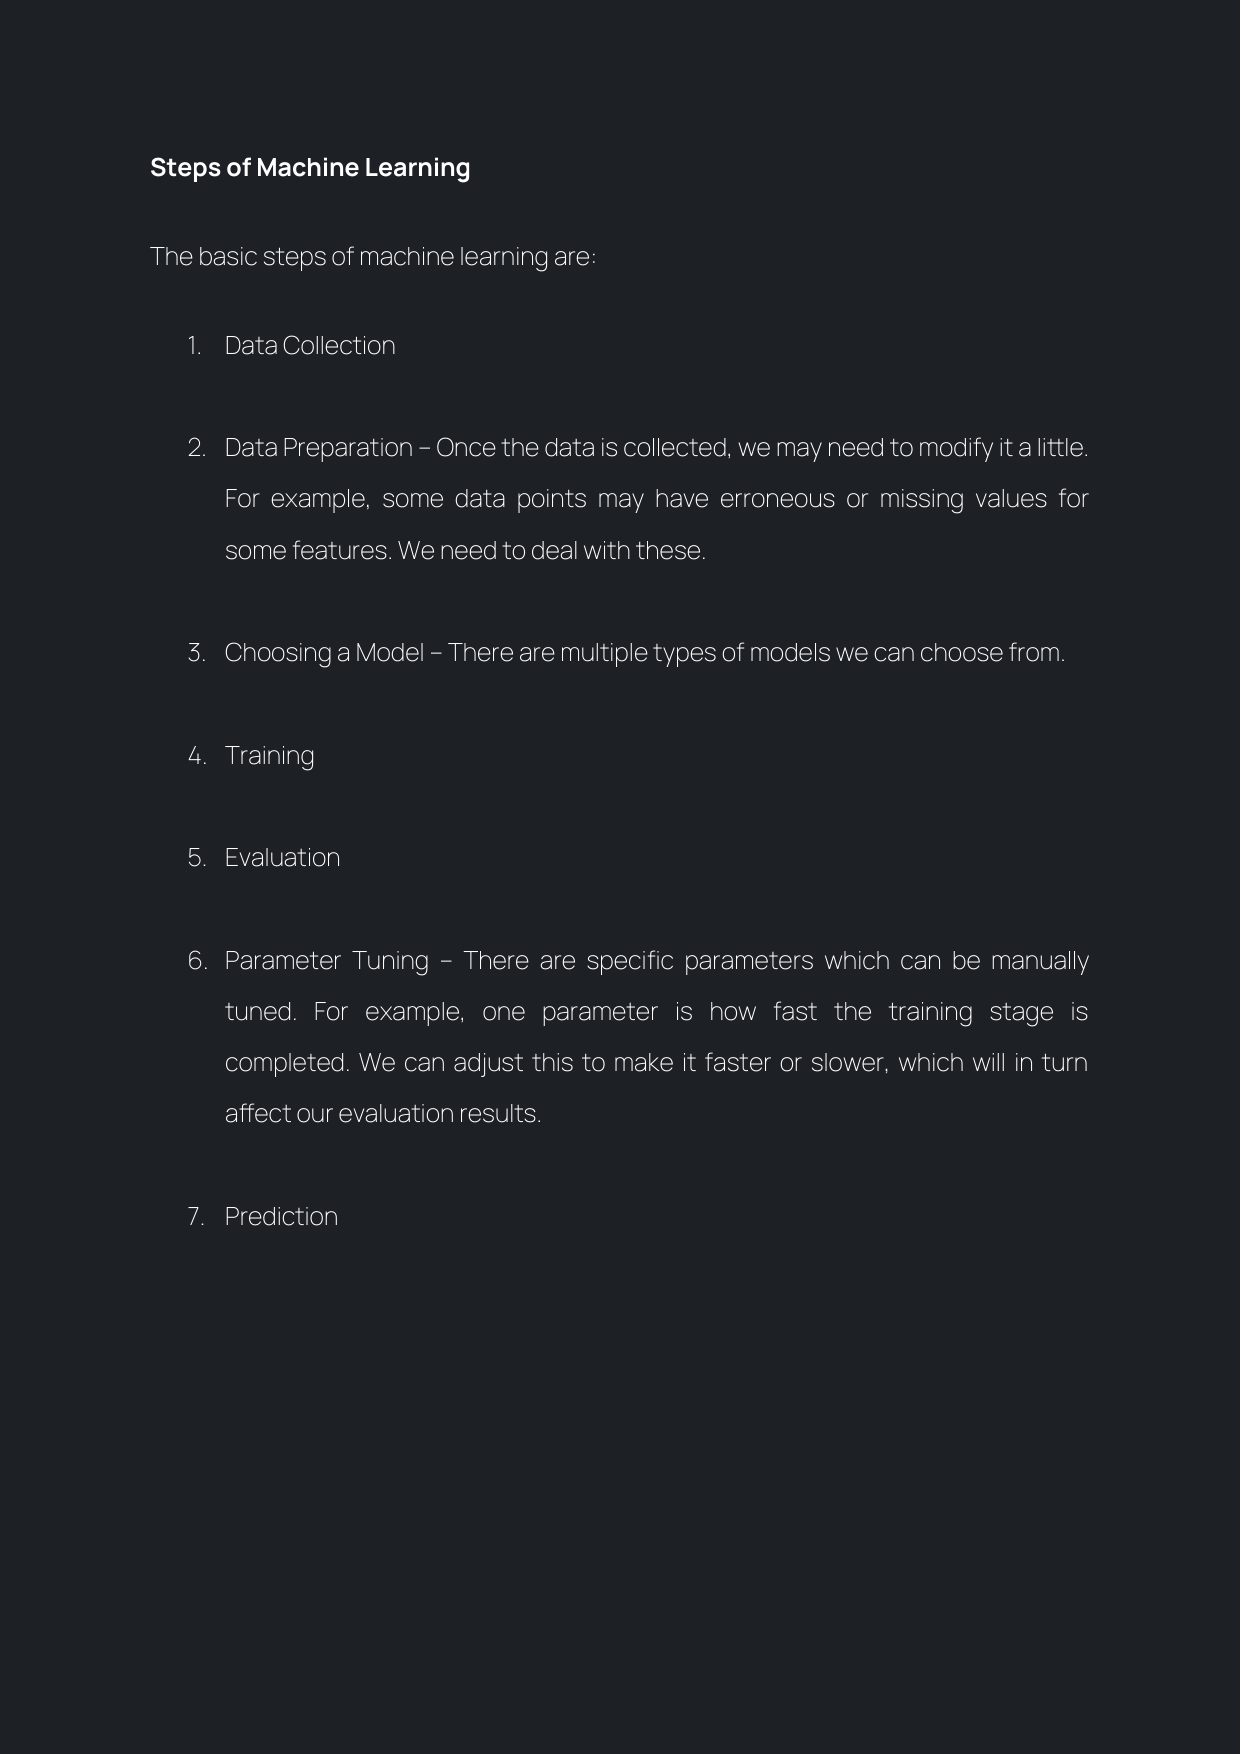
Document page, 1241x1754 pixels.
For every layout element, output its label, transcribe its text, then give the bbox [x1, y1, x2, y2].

list Data Collection [187, 327, 1090, 362]
text The basic steps of machine learning are: [150, 239, 1090, 273]
list Data Preparation – Once the data is collected, we may need to modify it a little. For example, some data points may have erroneous or missing values for some features. We need to deal with these. [187, 430, 1090, 567]
list Training [187, 737, 1090, 772]
list Parameter Tuning – There are specific parameters which can be manually tuned. For example, one parameter is how fast the training stage is completed. We can adjust this to make it faster or slower, which will in turn affect our evaluation results. [187, 942, 1090, 1130]
list Choosing a Model – There are multiple types of models we can choose from. [187, 635, 1090, 669]
subtitle Steps of Machine Learning [150, 150, 1090, 184]
list Prediction [187, 1199, 1090, 1233]
list Evaluation [187, 840, 1090, 874]
